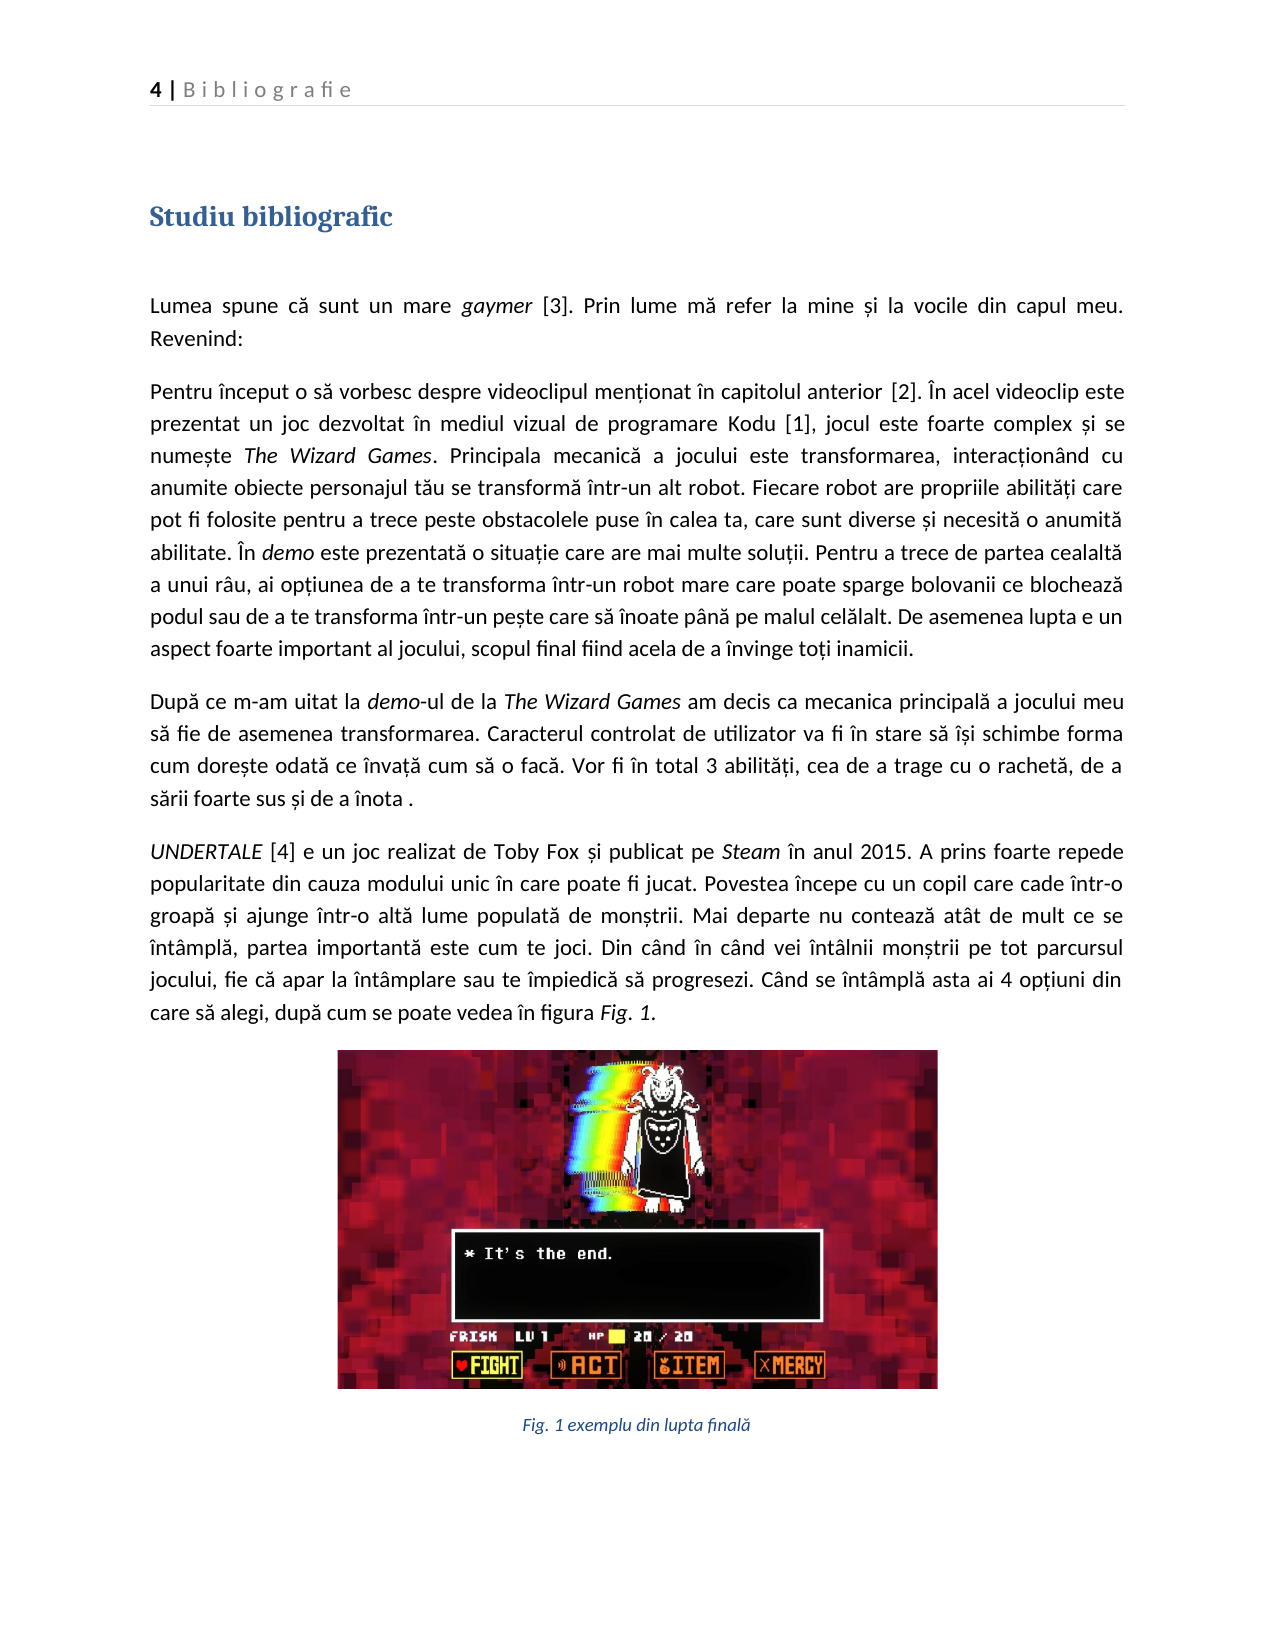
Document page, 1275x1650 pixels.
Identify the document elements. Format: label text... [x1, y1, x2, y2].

text UNDERTALE e un joc realizat de Toby Fox și publicat pe Steam în anul 2015. A prins foarte repede popularitate din cauza modului unic în care poate fi jucat. Povestea începe cu un copil care cade într-o groapă și ajunge într-o altă lume populată de monștrii. Mai departe nu contează atât de mult ce se întâmplă, partea importantă este cum te joci. Din când în când vei întâlnii monștrii pe tot parcursul jocului, fie că apar la întâmplare sau te împiedică să progresezi. Când se întâmplă asta ai 4 opțiuni din care să alegi, după cum se poate vedea în figura Fig. 1. [150, 837, 1125, 1026]
subtitle Studiu bibliografic [150, 200, 1125, 233]
text Pentru început o să vorbesc despre videoclipul menționat în capitolul anterior . În acel videoclip este prezentat un joc dezvoltat în mediul vizual de programare Kodu , jocul este foarte complex și se numește The Wizard Games. Principala mecanică a jocului este transformarea, interacționând cu anumite obiecte personajul tău se transformă într-un alt robot. Fiecare robot are propriile abilități care pot fi folosite pentru a trece peste obstacolele puse în calea ta, care sunt diverse și necesită o anumită abilitate. În demo este prezentată o situație care are mai multe soluții. Pentru a trece de partea cealaltă a unui râu, ai opțiunea de a te transforma într-un robot mare care poate sparge bolovanii ce blochează podul sau de a te transforma într-un pește care să înoate până pe malul celălalt. De asemenea lupta e un aspect foarte important al jocului, scopul final fiind acela de a învinge toți inamicii. [150, 377, 1125, 662]
text După ce m-am uitat la demo-ul de la The Wizard Games am decis ca mecanica principală a jocului meu să fie de asemenea transformarea. Caracterul controlat de utilizator va fi în stare să își schimbe forma cum dorește odată ce învață cum să o facă. Vor fi în total 3 abilități, cea de a trage cu o rachetă, de a sării foarte sus și de a înota . [150, 687, 1125, 812]
picture [337, 1050, 938, 1389]
text Lumea spune că sunt un mare gaymer . Prin lume mă refer la mine și la vocile din capul meu. Revenind: [150, 292, 1125, 352]
